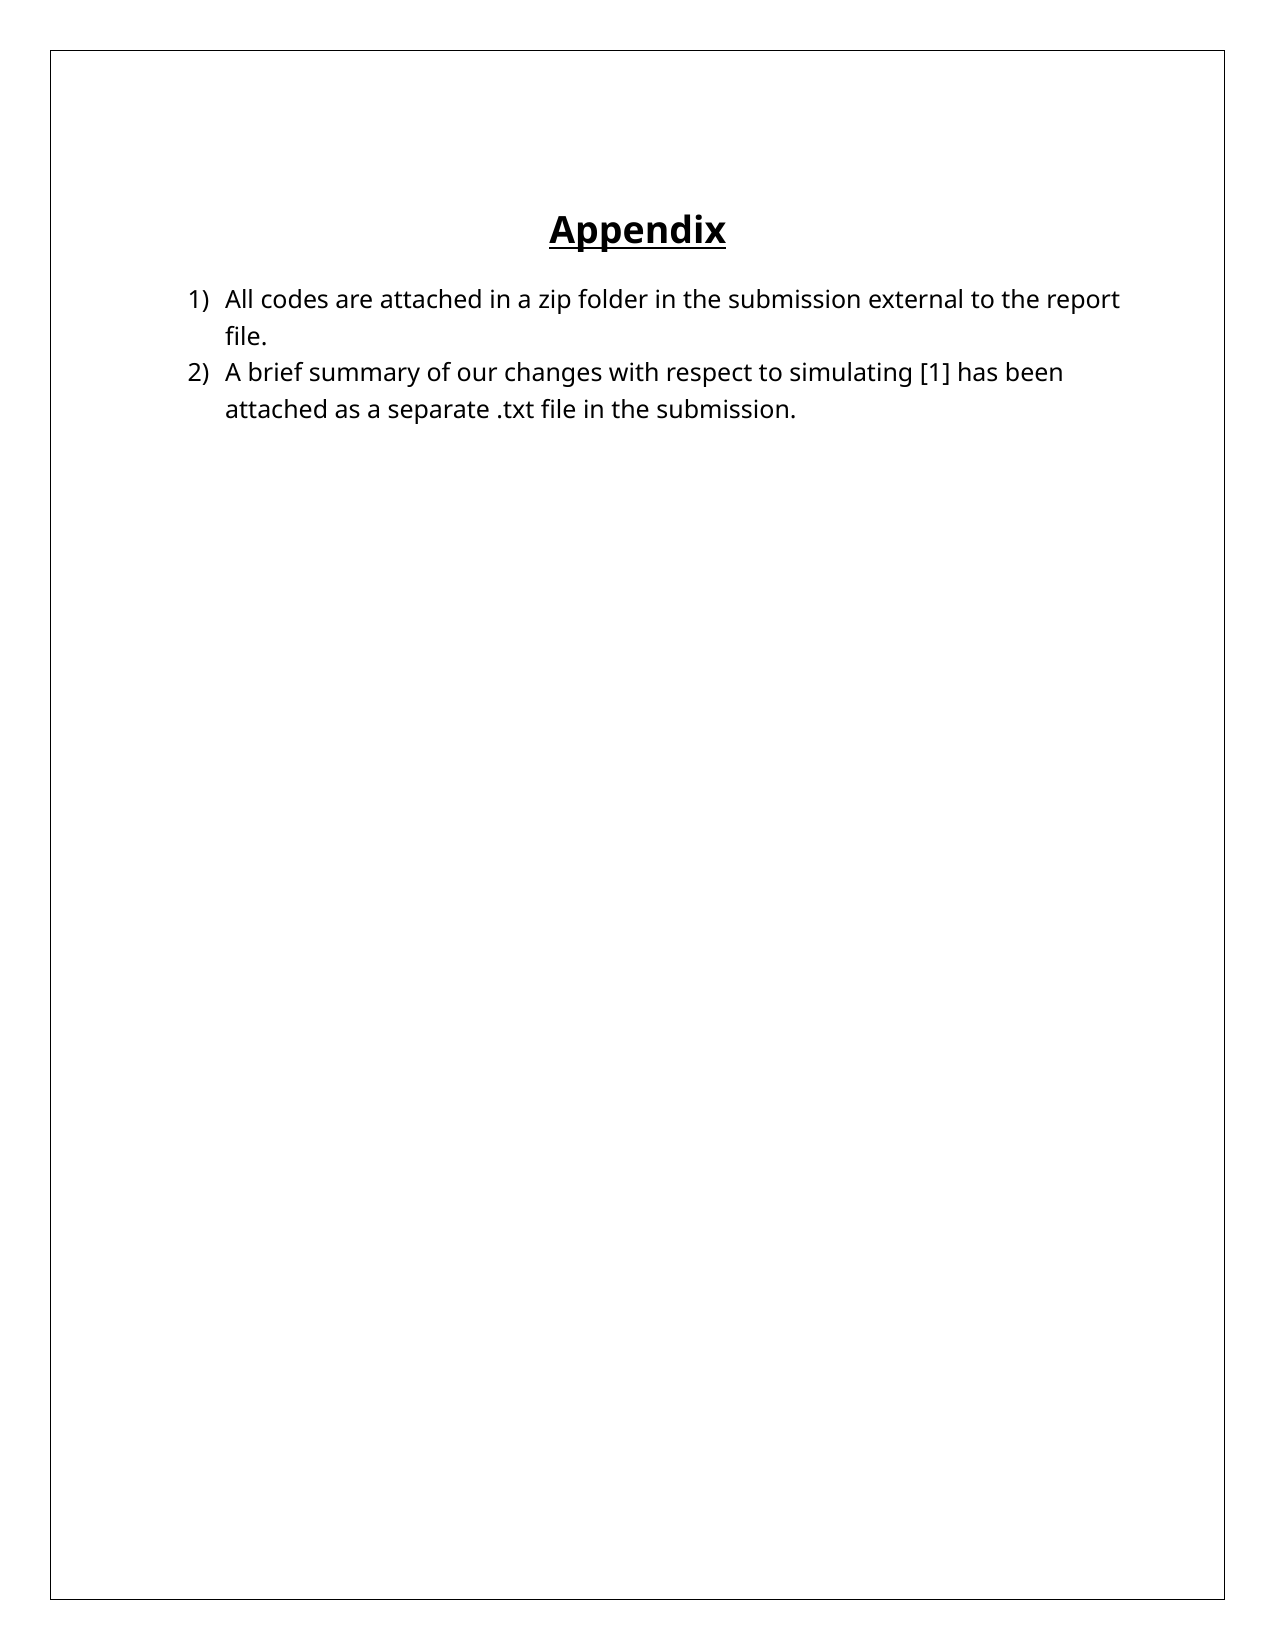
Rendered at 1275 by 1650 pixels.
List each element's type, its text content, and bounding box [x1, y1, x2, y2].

list All codes are attached in a zip folder in the submission external to the report file. [179, 280, 1133, 352]
list A brief summary of our changes with respect to simulating [1] has been attached as a separate .txt file in the submission. [179, 352, 1133, 428]
text Appendix [142, 201, 1133, 257]
